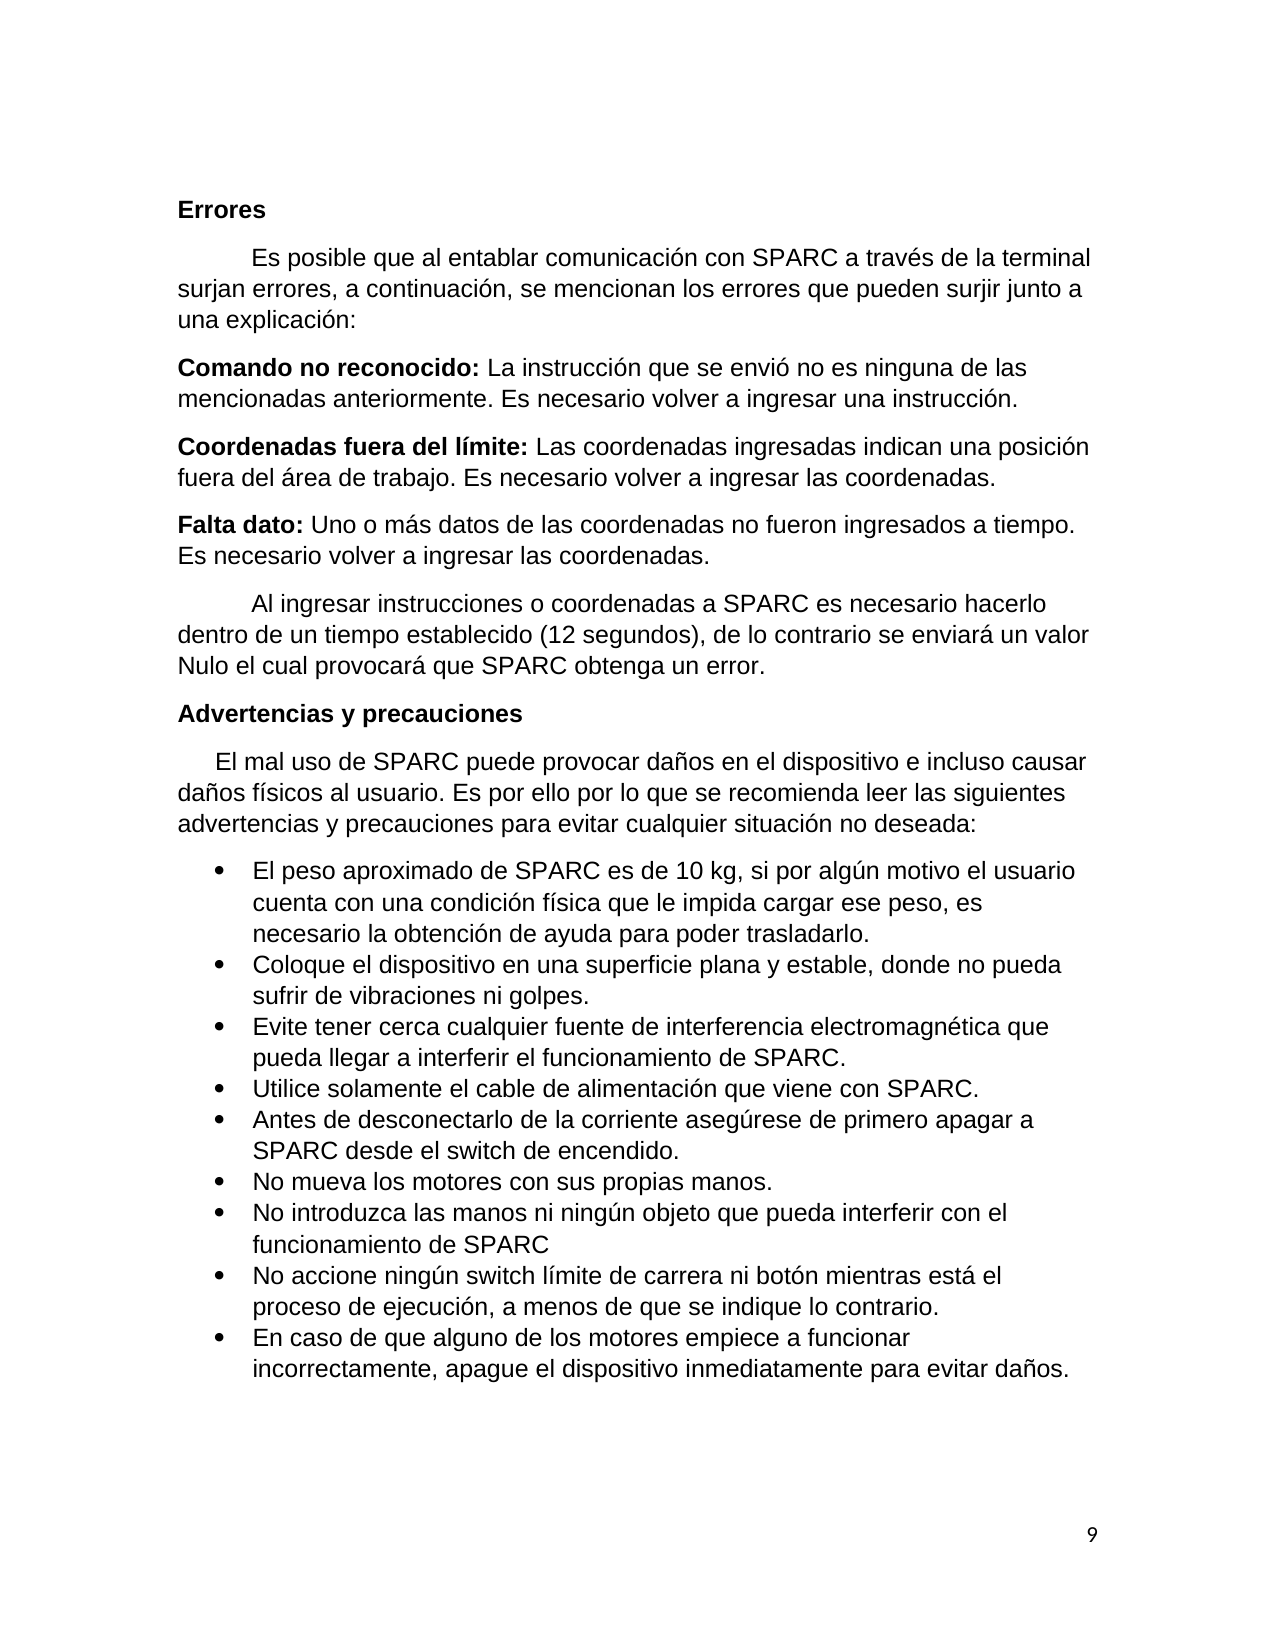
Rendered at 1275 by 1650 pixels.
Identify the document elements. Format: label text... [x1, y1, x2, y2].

list El peso aproximado de SPARC es de 10 kg, si por algún motivo el usuario cuenta con una condición física que le impida cargar ese peso, es necesario la obtención de ayuda para poder trasladarlo. [215, 856, 1098, 947]
list Utilice solamente el cable de alimentación que viene con SPARC. [215, 1074, 1098, 1103]
list No accione ningún switch límite de carrera ni botón mientras está el proceso de ejecución, a menos de que se indique lo contrario. [215, 1261, 1098, 1321]
list En caso de que alguno de los motores empiece a funcionar incorrectamente, apague el dispositivo inmediatamente para evitar daños. [215, 1323, 1098, 1383]
text El mal uso de SPARC puede provocar daños en el dispositivo e incluso causar daños físicos al usuario. Es por ello por lo que se recomienda leer las siguientes advertencias y precauciones para evitar cualquier situación no deseada: [177, 747, 1098, 837]
list No introduzca las manos ni ningún objeto que pueda interferir con el funcionamiento de SPARC [215, 1198, 1098, 1258]
text Es posible que al entablar comunicación con SPARC a través de la terminal surjan errores, a continuación, se mencionan los errores que pueden surjir junto a una explicación: [177, 243, 1098, 334]
text Errores [177, 195, 1098, 224]
list Coloque el dispositivo en una superficie plana y estable, donde no pueda sufrir de vibraciones ni golpes. [215, 949, 1098, 1009]
list Antes de desconectarlo de la corriente asegúrese de primero apagar a SPARC desde el switch de encendido. [215, 1105, 1098, 1165]
list No mueva los motores con sus propias manos. [215, 1167, 1098, 1196]
text Al ingresar instrucciones o coordenadas a SPARC es necesario hacerlo dentro de un tiempo establecido (12 segundos), de lo contrario se enviará un valor Nulo el cual provocará que SPARC obtenga un error. [177, 589, 1098, 680]
text Advertencias y precauciones [177, 699, 1098, 728]
text Coordenadas fuera del límite: Las coordenadas ingresadas indican una posición fuera del área de trabajo. Es necesario volver a ingresar las coordenadas. [177, 432, 1098, 491]
list Evite tener cerca cualquier fuente de interferencia electromagnética que pueda llegar a interferir el funcionamiento de SPARC. [215, 1012, 1098, 1072]
text Comando no reconocido: La instrucción que se envió no es ninguna de las mencionadas anteriormente. Es necesario volver a ingresar una instrucción. [177, 353, 1098, 413]
text Falta dato: Uno o más datos de las coordenadas no fueron ingresados a tiempo. Es necesario volver a ingresar las coordenadas. [177, 510, 1098, 570]
